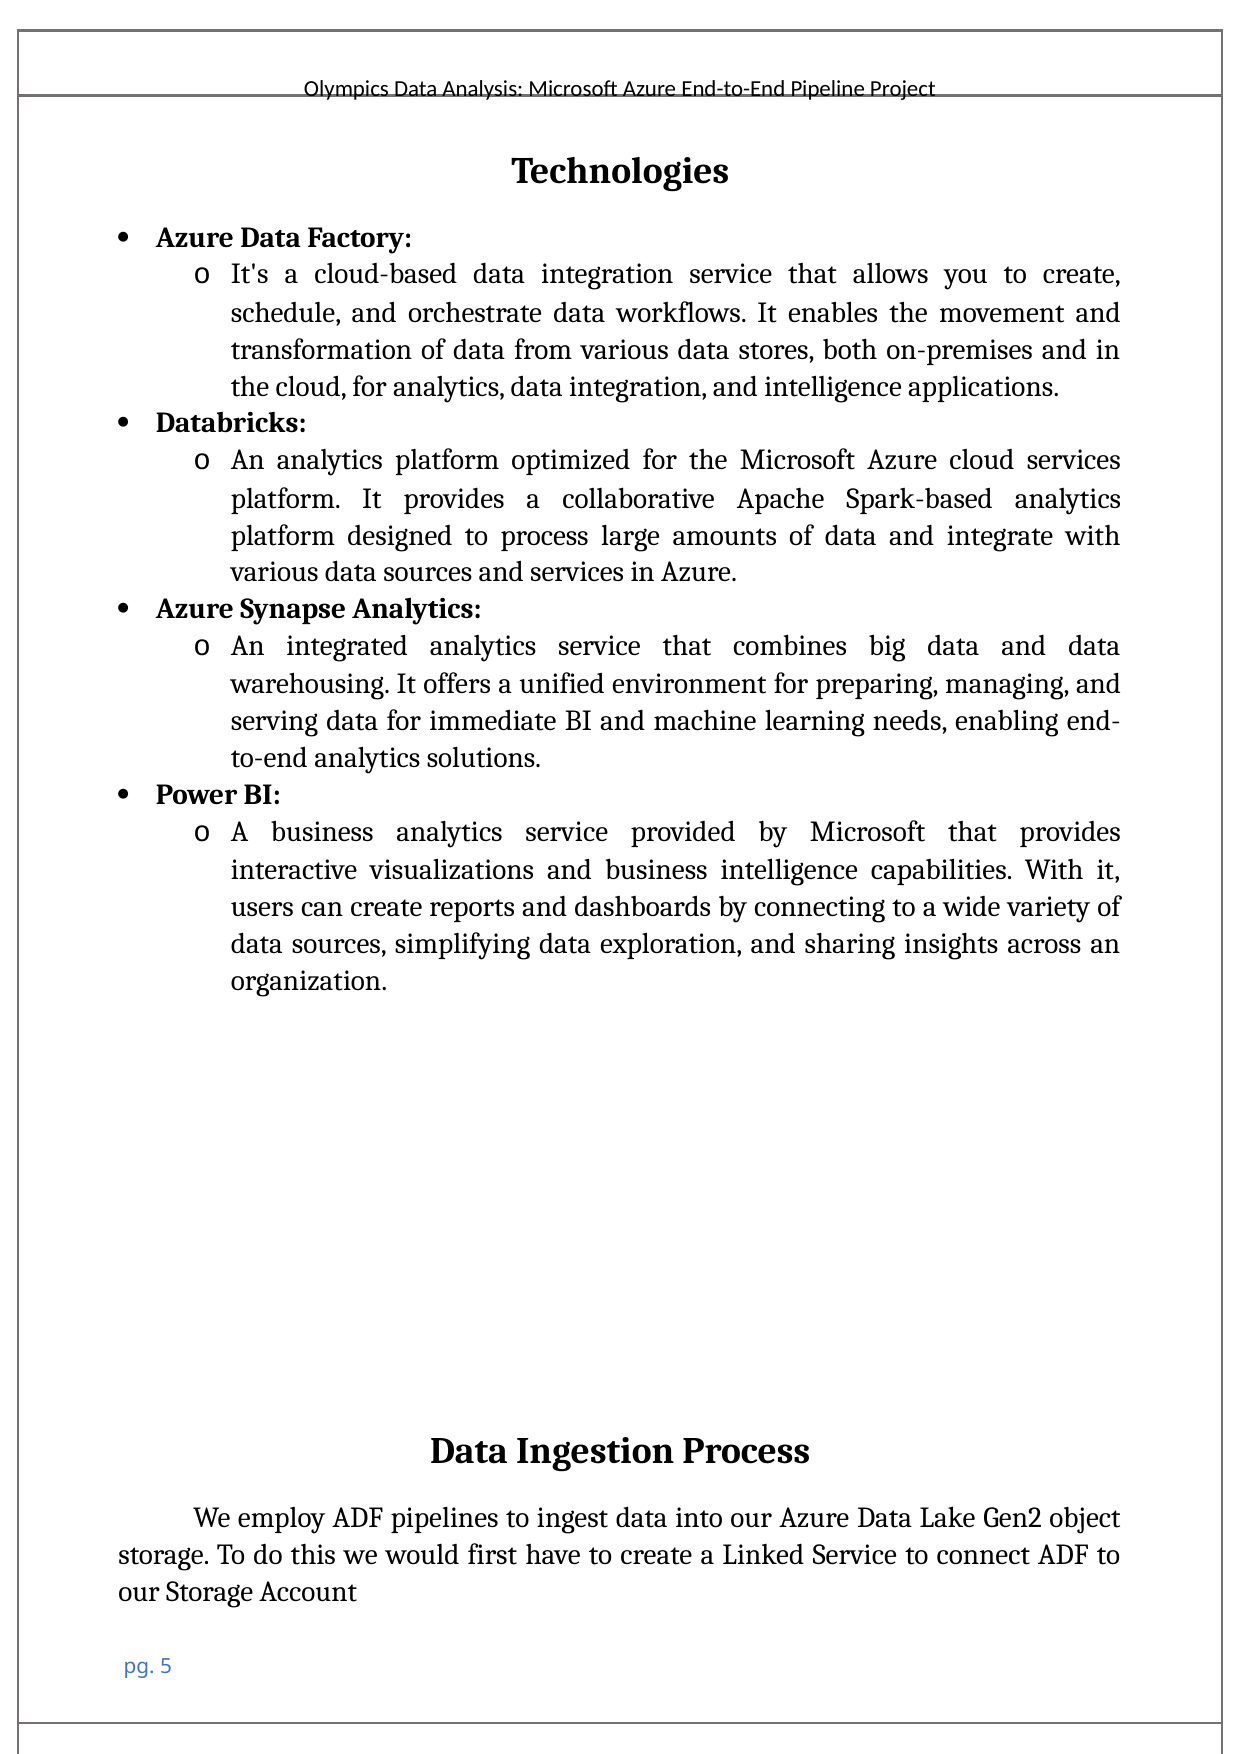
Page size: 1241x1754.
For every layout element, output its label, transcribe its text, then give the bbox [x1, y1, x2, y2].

list Azure Data Factory: [118, 221, 1122, 254]
text We employ ADF pipelines to ingest data into our Azure Data Lake Gen2 object storage. To do this we would first have to create a Linked Service to connect ADF to our Storage Account [118, 1502, 1122, 1609]
subtitle Technologies [118, 149, 1122, 192]
list Azure Synapse Analytics: [118, 592, 1122, 626]
subtitle Data Ingestion Process [118, 1430, 1122, 1473]
list Databricks: [118, 407, 1122, 440]
list An analytics platform optimized for the Microsoft Azure cloud services platform. It provides a collaborative Apache Spark-based analytics platform designed to process large amounts of data and integrate with various data sources and services in Azure. [193, 443, 1122, 589]
list An integrated analytics service that combines big data and data warehousing. It offers a unified environment for preparing, managing, and serving data for immediate BI and machine learning needs, enabling end-to-end analytics solutions. [193, 629, 1122, 775]
list It's a cloud-based data integration service that allows you to create, schedule, and orchestrate data workflows. It enables the movement and transformation of data from various data stores, both on-premises and in the cloud, for analytics, data integration, and intelligence applications. [193, 258, 1122, 403]
list Power BI: [118, 778, 1122, 812]
list A business analytics service provided by Microsoft that provides interactive visualizations and business intelligence capabilities. With it, users can create reports and dashboards by connecting to a wide variety of data sources, simplifying data exploration, and sharing insights across an organization. [193, 815, 1122, 998]
